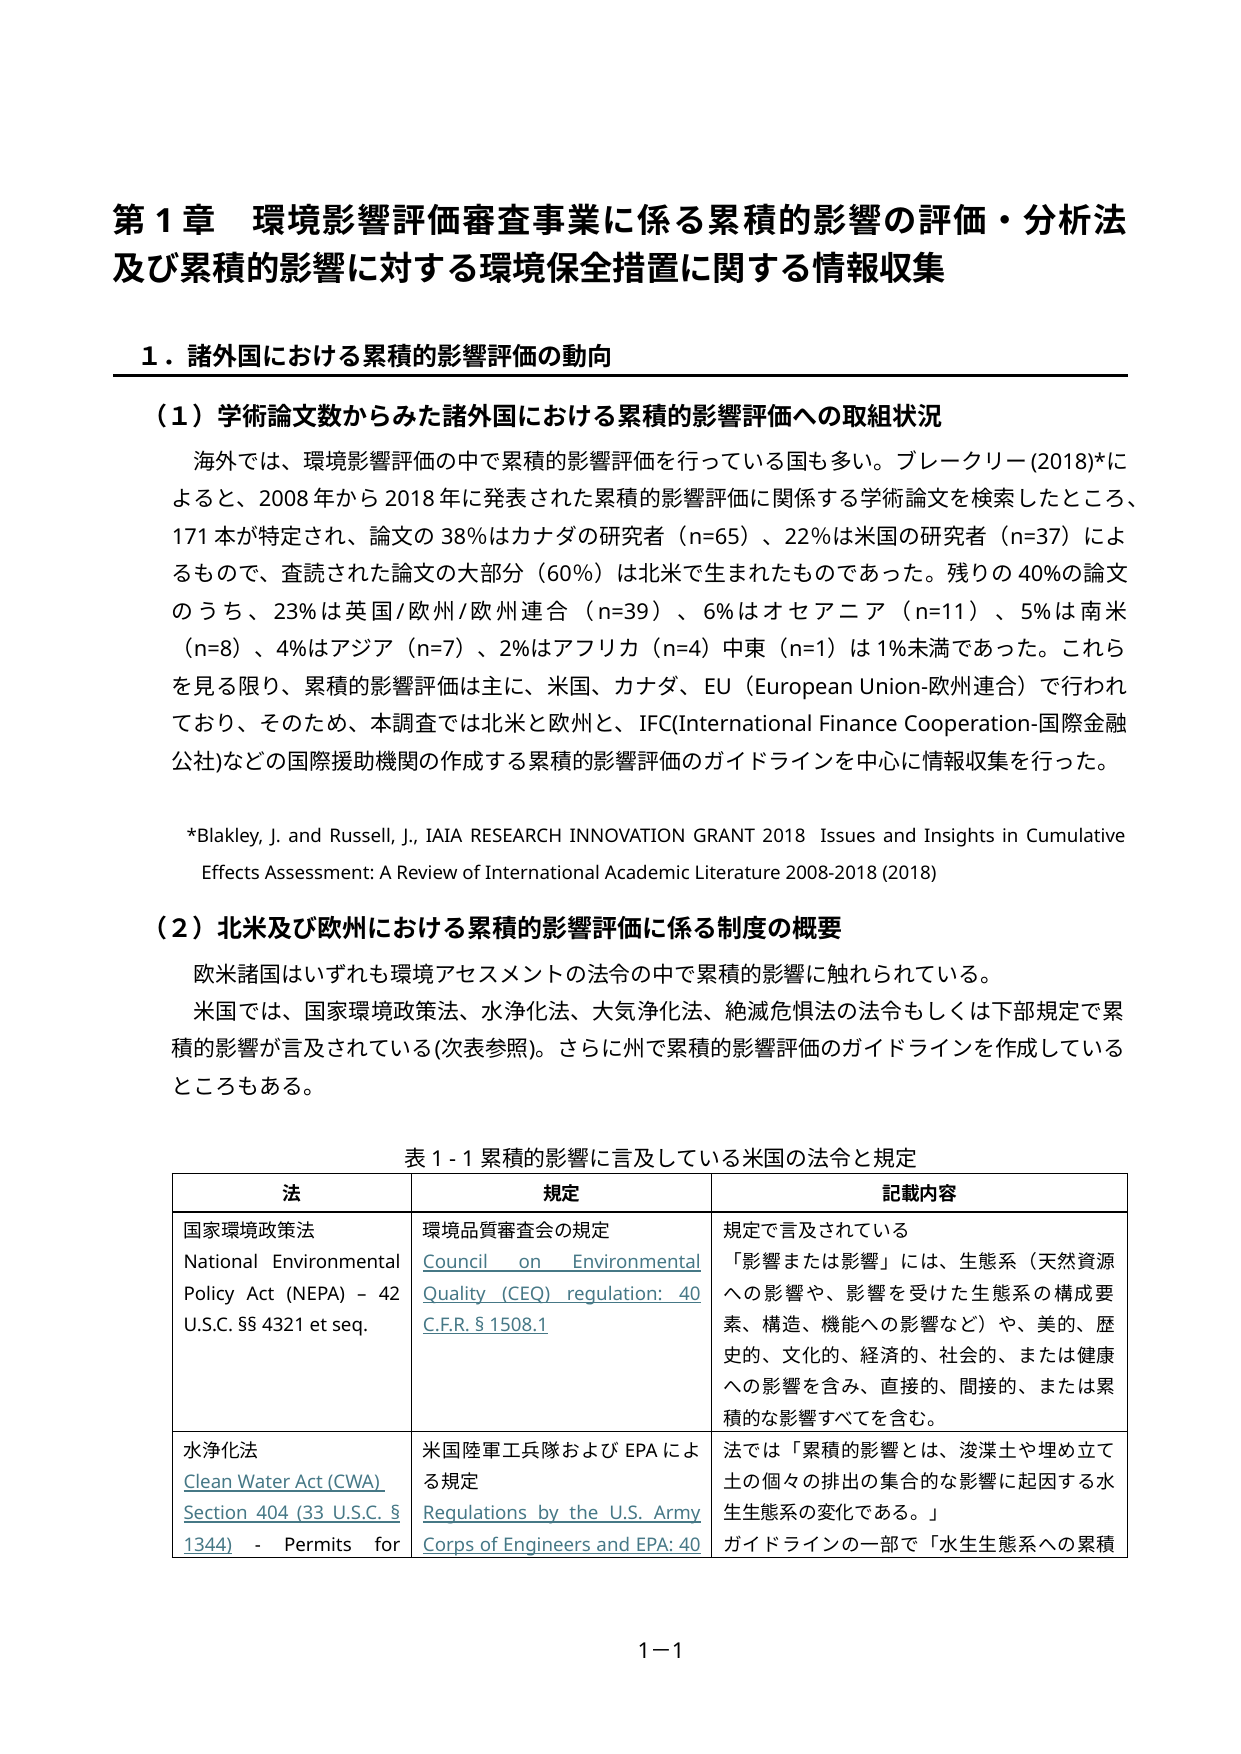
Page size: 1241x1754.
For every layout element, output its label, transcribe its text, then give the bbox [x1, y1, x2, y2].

table_cell 規定で言及されている 「影響または影響」には、生態系（天然資源への影響や、影響を受けた生態系の構成要素、構造、機能への影響など）や、美的、歴史的、文化的、経済的、社会的、または健康への影響を含み、直接的、間接的、または累積的な影響すべてを含む。 [712, 1213, 1127, 1431]
subtitle （１）学術論文数からみた諸外国における累積的影響評価への取組状況 [142, 395, 1128, 433]
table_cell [173, 1432, 411, 1557]
text *Blakley, J. and Russell, J., IAIA RESEARCH INNOVATION GRANT 2018 Issues and Insights in Cumulative Effects Assessment: A Review of International Academic Literature 2008-2018 (2018) [186, 816, 1128, 891]
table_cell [412, 1432, 711, 1557]
table_header 法 [173, 1174, 411, 1211]
text 表1 - 1 累積的影響に言及している米国の法令と規定 [172, 1141, 1128, 1173]
table_cell 国家環境政策法 National Environmental Policy Act (NEPA) – 42 U.S.C. §§ 4321 et seq. [173, 1213, 411, 1431]
subtitle （２）北米及び欧州における累積的影響評価に係る制度の概要 [142, 908, 1128, 945]
text 米国では、国家環境政策法、水浄化法、大気浄化法、絶滅危惧法の法令もしくは下部規定で累積的影響が言及されている(次表参照)。さらに州で累積的影響評価のガイドラインを作成しているところもある。 [172, 991, 1128, 1104]
table_header 規定 [412, 1174, 711, 1211]
text 海外では、環境影響評価の中で累積的影響評価を行っている国も多い。ブレークリー(2018)*によると、2008年から2018年に発表された累積的影響評価に関係する学術論文を検索したところ、171本が特定され、論文の38％はカナダの研究者（n=65）、22％は米国の研究者（n=37）によるもので、査読された論文の大部分（60％）は北米で生まれたものであった。残りの40%の論文のうち、23%は英国/欧州/欧州連合（n=39）、6%はオセアニア（n=11）、5%は南米（n=8）、4%はアジア（n=7）、2%はアフリカ（n=4）中東（n=1）は1%未満であった。これらを見る限り、累積的影響評価は主に、米国、カナダ、EU（European Union-欧州連合）で行われており、そのため、本調査では北米と欧州と、IFC(International Finance Cooperation-国際金融公社)などの国際援助機関の作成する累積的影響評価のガイドラインを中心に情報収集を行った。 [172, 441, 1128, 779]
subtitle １．諸外国における累積的影響評価の動向 [112, 336, 1128, 377]
table_header 記載内容 [712, 1174, 1127, 1211]
text 欧米諸国はいずれも環境アセスメントの法令の中で累積的影響に触れられている。 [172, 954, 1128, 991]
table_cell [712, 1432, 1127, 1557]
subtitle 第1章 環境影響評価審査事業に係る累積的影響の評価・分析法 及び累積的影響に対する環境保全措置に関する情報収集 [112, 194, 1128, 290]
table_cell 環境品質審査会の規定 Council on Environmental Quality (CEQ) regulation: 40 C.F.R. § 1508.1 [412, 1213, 711, 1431]
